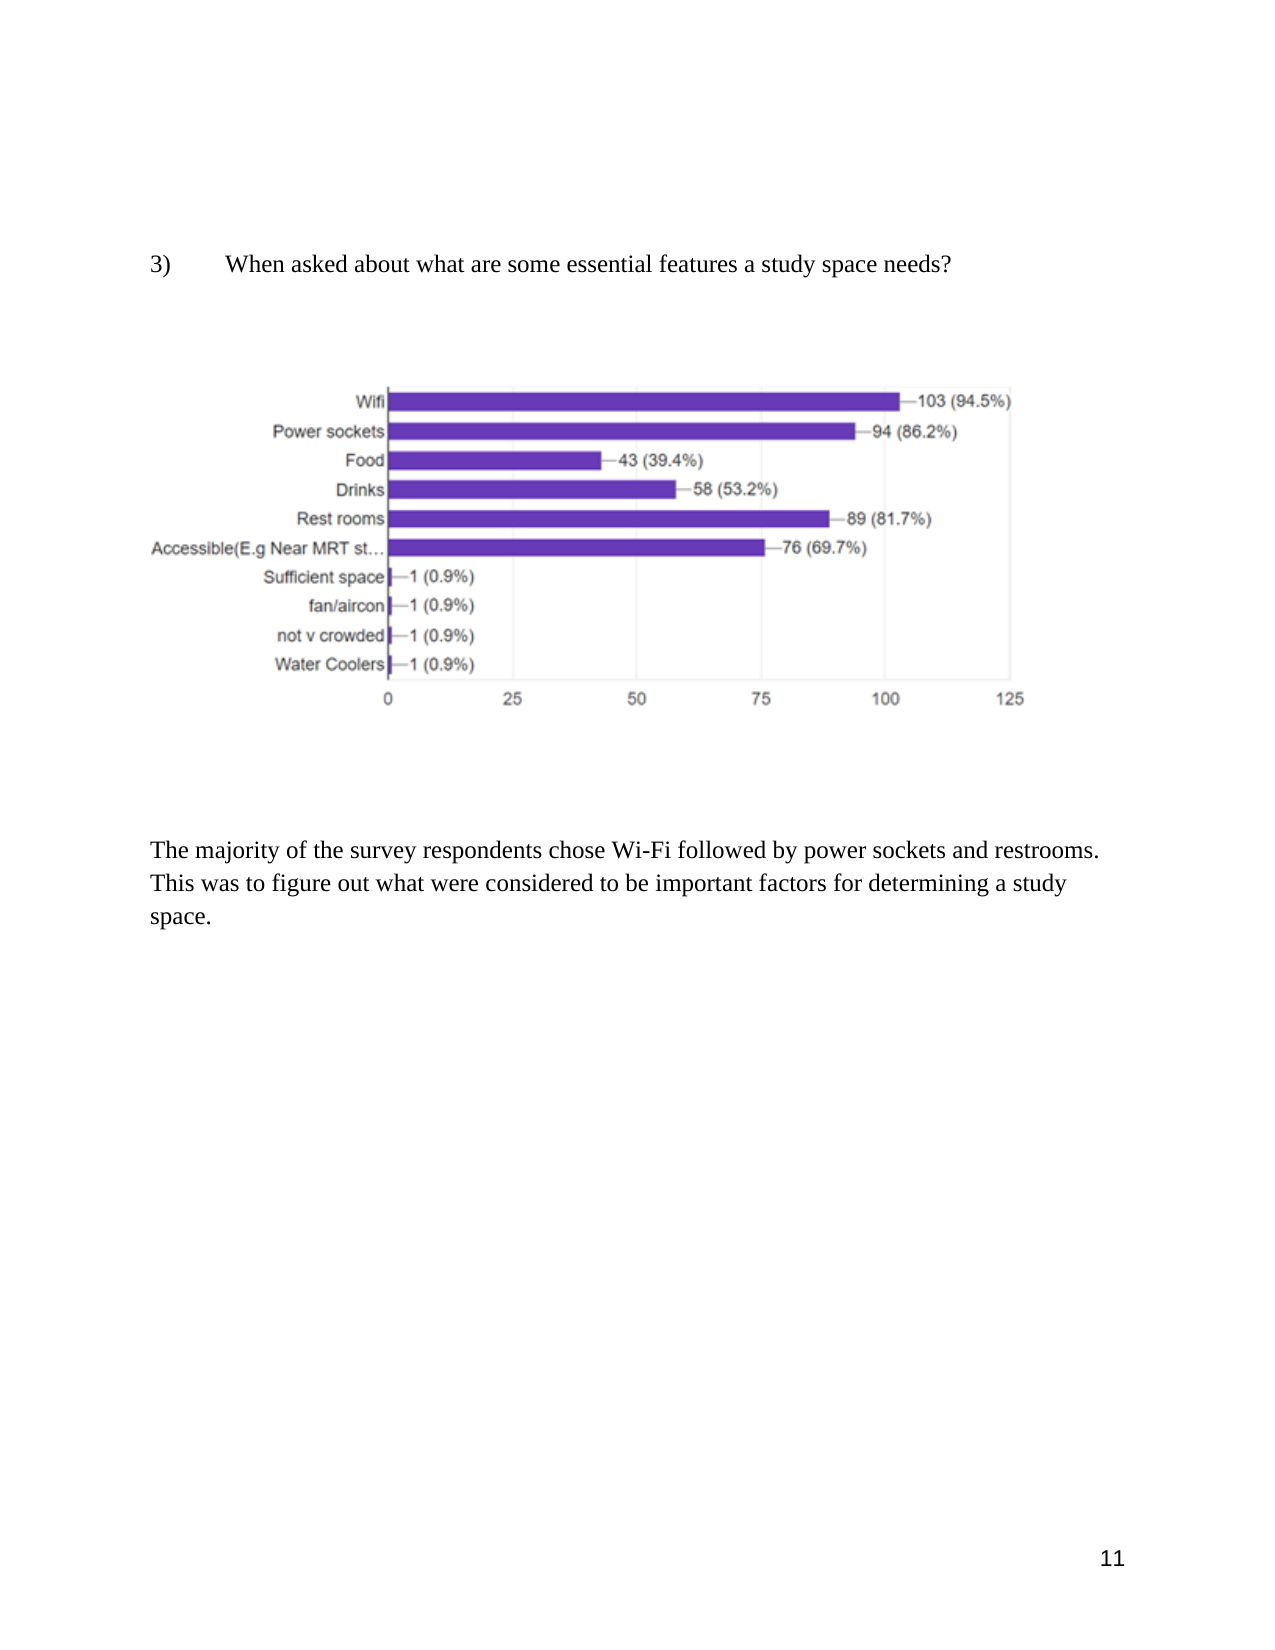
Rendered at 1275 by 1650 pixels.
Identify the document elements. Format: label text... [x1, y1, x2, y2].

text The majority of the survey respondents chose Wi-Fi followed by power sockets and restrooms. This was to figure out what were considered to be important factors for determining a study space. [150, 835, 1125, 930]
picture [150, 365, 1091, 751]
text 3) When asked about what are some essential features a study space needs? [150, 249, 1125, 278]
